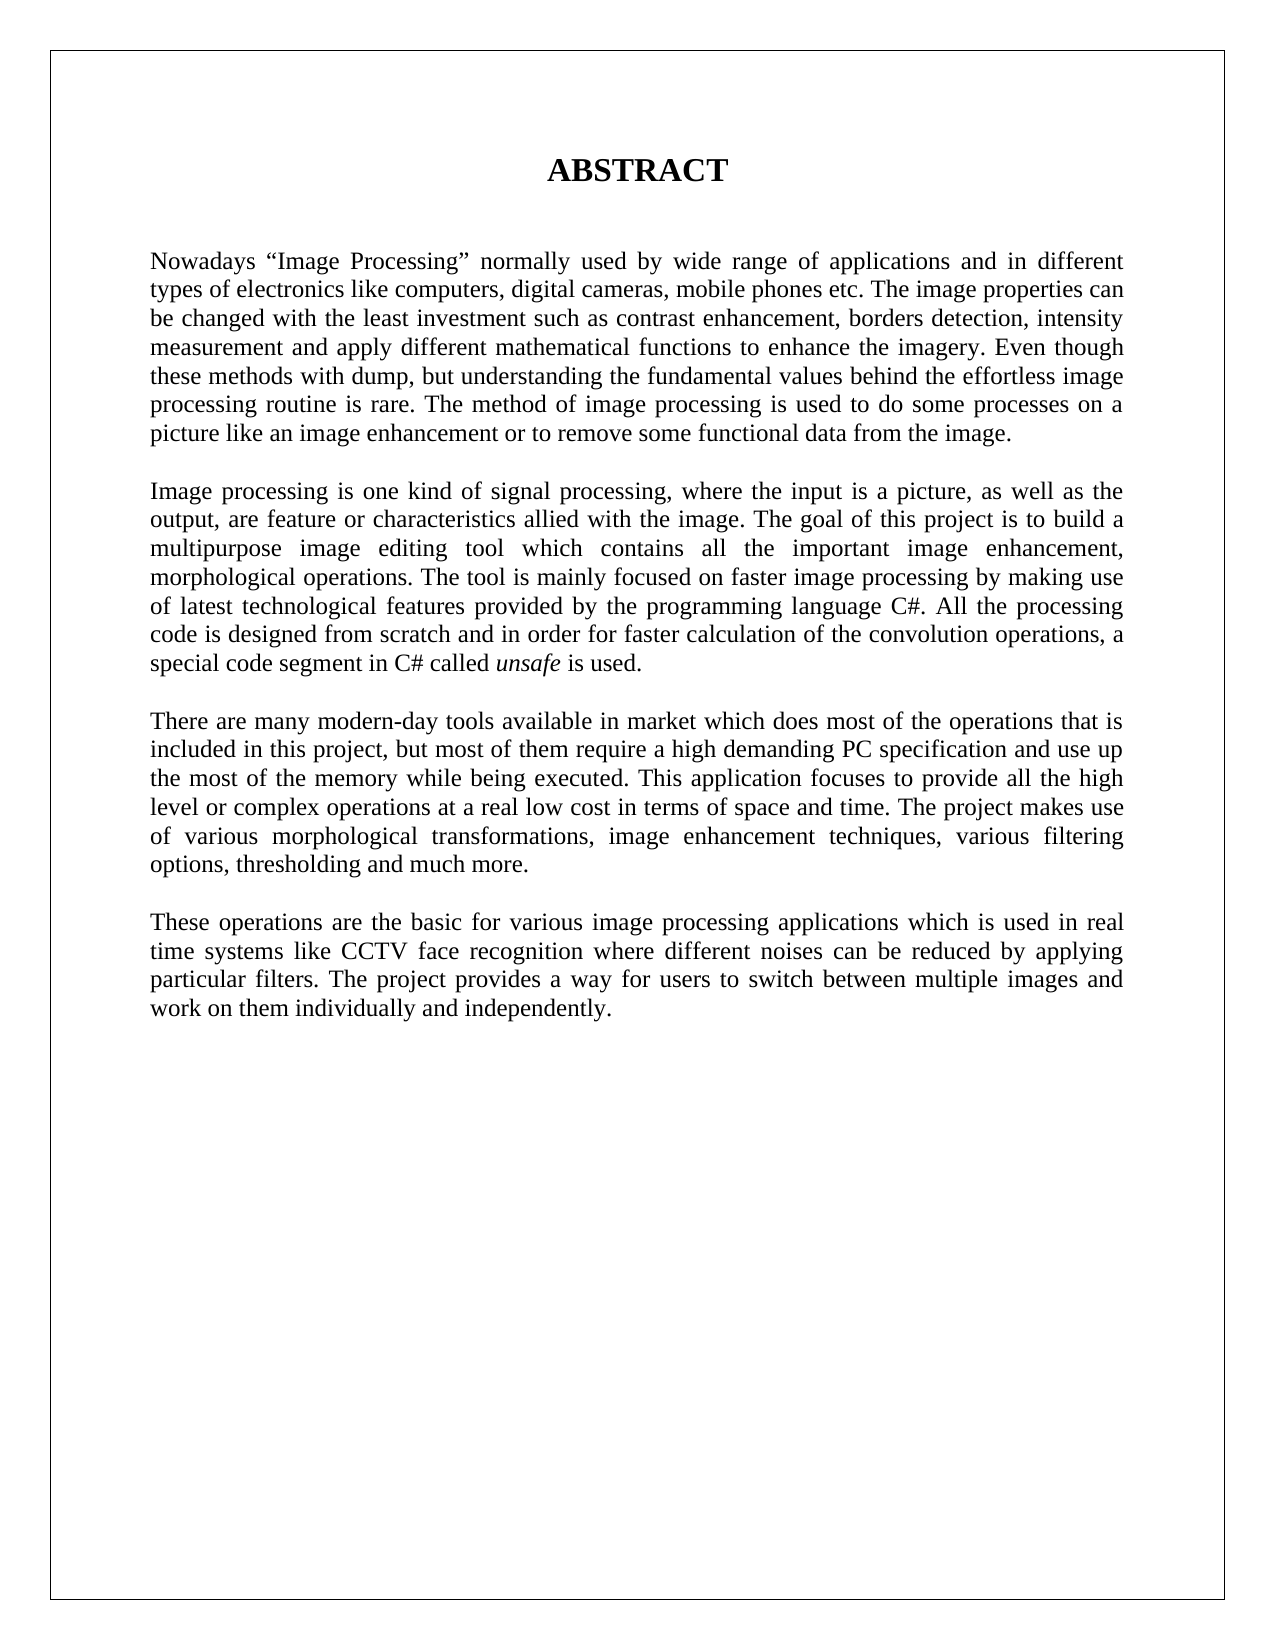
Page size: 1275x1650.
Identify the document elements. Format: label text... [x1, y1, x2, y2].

text Nowadays “Image Processing” normally used by wide range of applications and in different types of electronics like computers, digital cameras, mobile phones etc. The image properties can be changed with the least investment such as contrast enhancement, borders detection, intensity measurement and apply different mathematical functions to enhance the imagery. Even though these methods with dump, but understanding the fundamental values behind the effortless image processing routine is rare. The method of image processing is used to do some processes on a picture like an image enhancement or to remove some functional data from the image. [150, 246, 1125, 447]
text ABSTRACT [150, 150, 1125, 188]
text There are many modern-day tools available in market which does most of the operations that is included in this project, but most of them require a high demanding PC specification and use up the most of the memory while being executed. This application focuses to provide all the high level or complex operations at a real low cost in terms of space and time. The project makes use of various morphological transformations, image enhancement techniques, various filtering options, thresholding and much more. [150, 706, 1125, 878]
text Image processing is one kind of signal processing, where the input is a picture, as well as the output, are feature or characteristics allied with the image. The goal of this project is to build a multipurpose image editing tool which contains all the important image enhancement, morphological operations. The tool is mainly focused on faster image processing by making use of latest technological features provided by the programming language C#. All the processing code is designed from scratch and in order for faster calculation of the convolution operations, a special code segment in C# called unsafe is used. [150, 476, 1125, 677]
text These operations are the basic for various image processing applications which is used in real time systems like CCTV face recognition where different noises can be reduced by applying particular filters. The project provides a way for users to switch between multiple images and work on them individually and independently. [150, 907, 1125, 1022]
